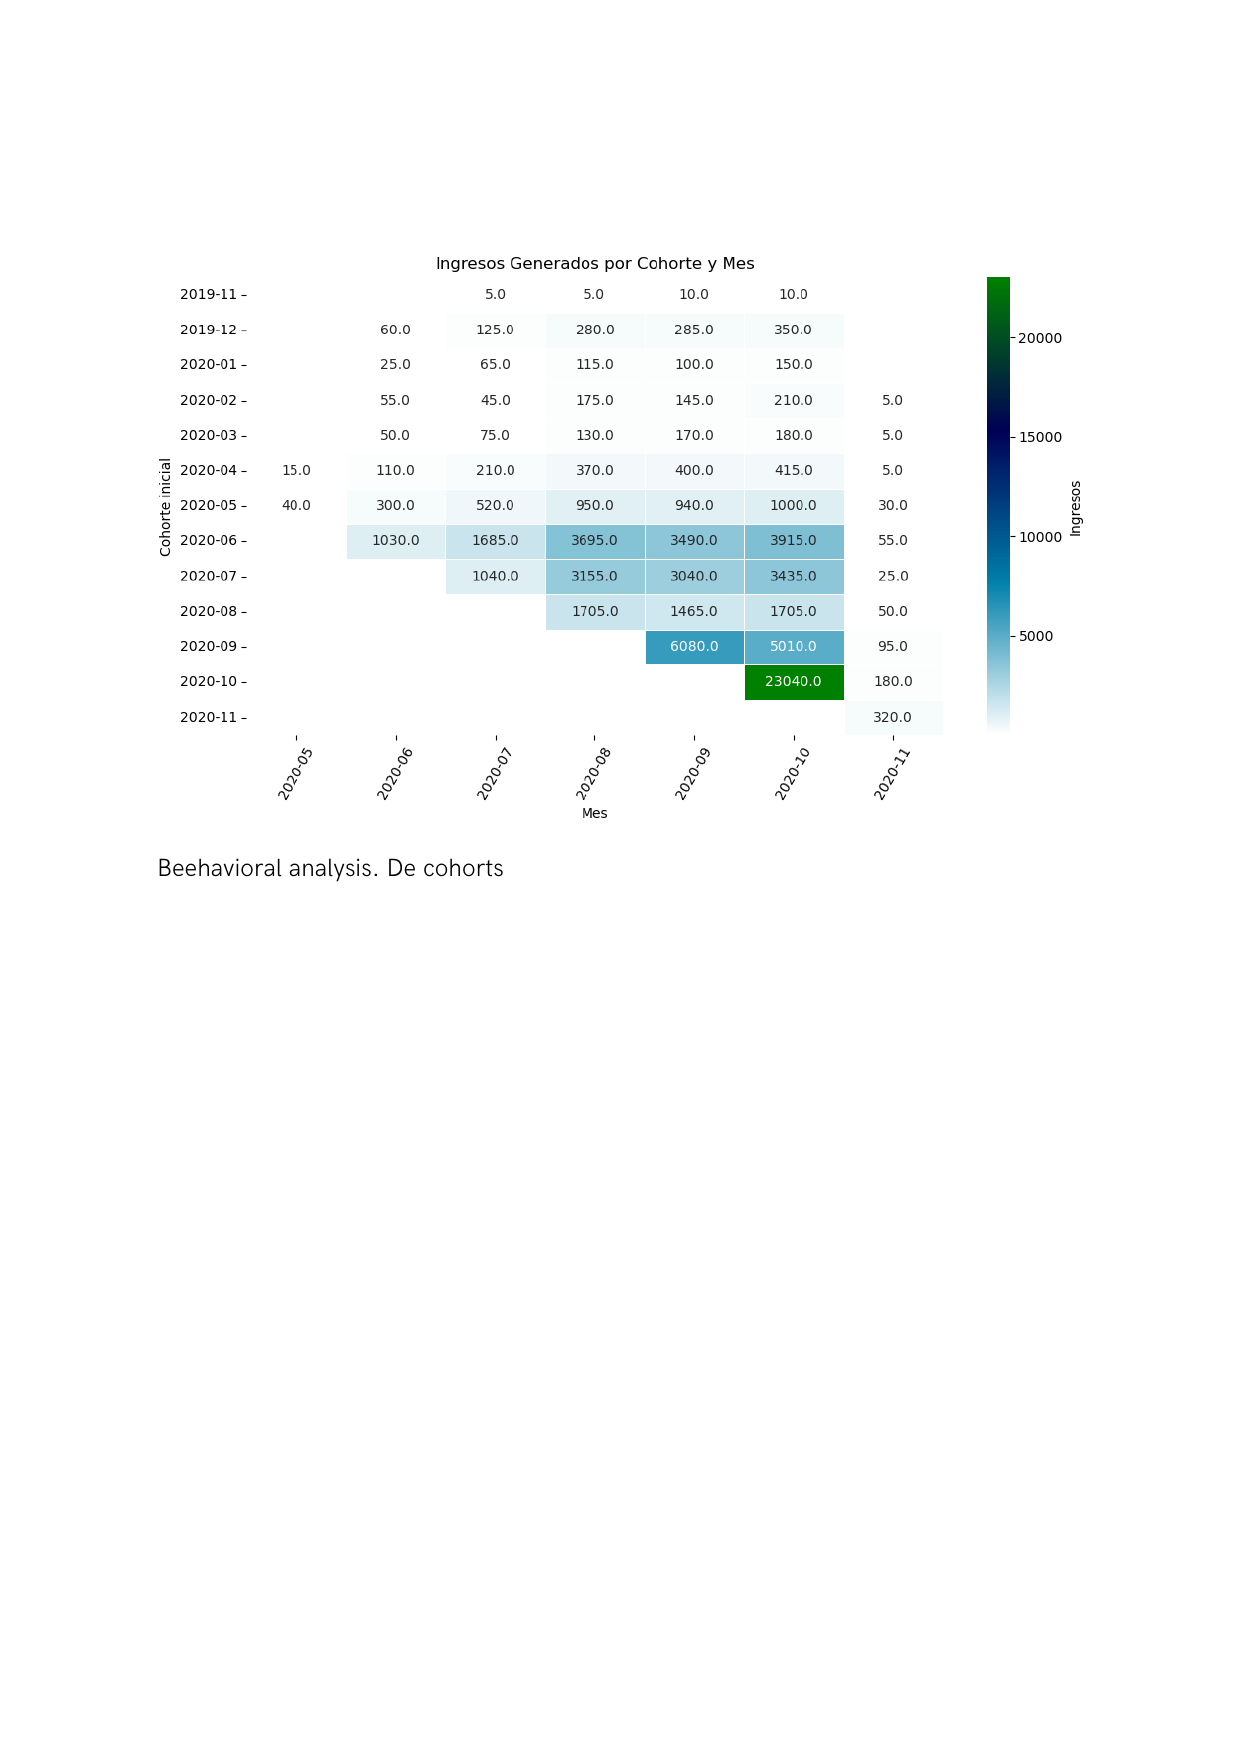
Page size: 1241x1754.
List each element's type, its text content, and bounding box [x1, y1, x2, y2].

text Beehavioral analysis. De cohorts [150, 854, 1090, 884]
picture [150, 247, 1091, 830]
